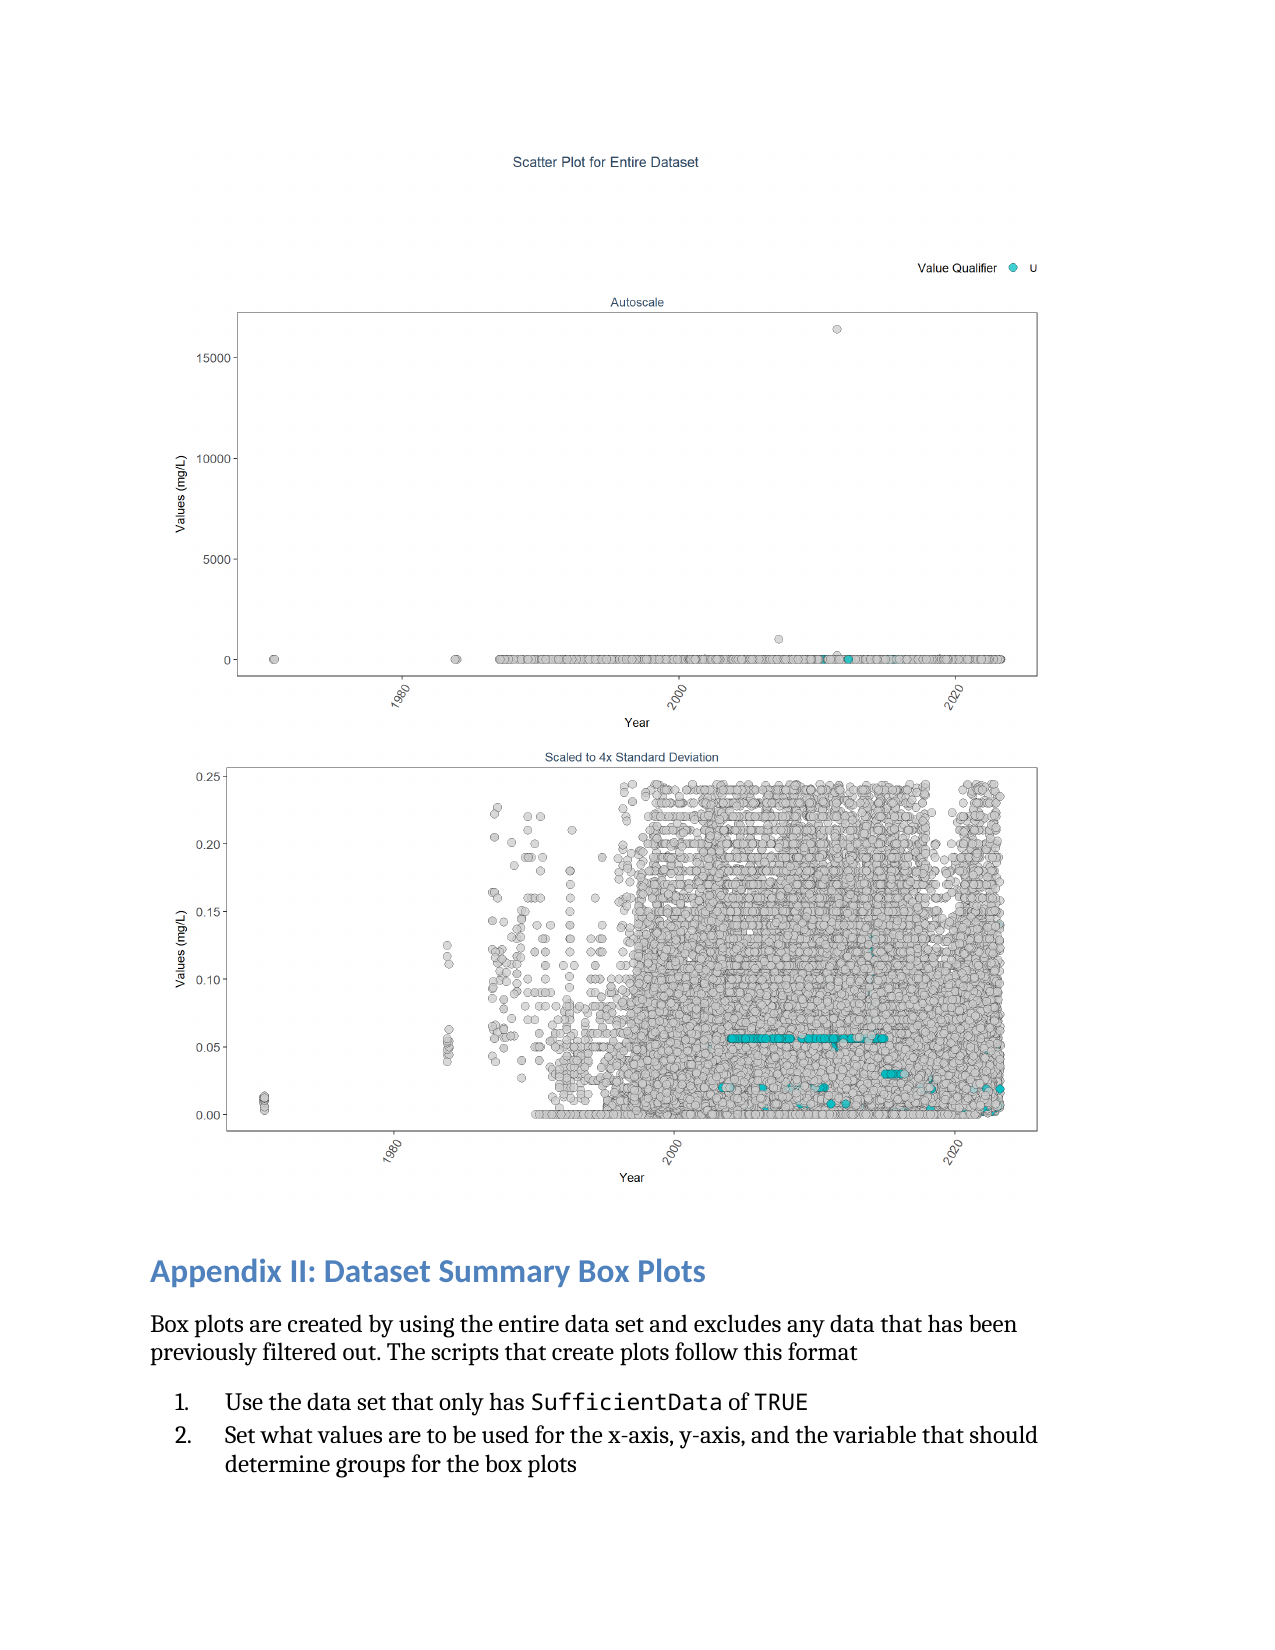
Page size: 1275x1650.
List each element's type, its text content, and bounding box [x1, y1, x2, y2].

picture [168, 150, 1044, 1200]
list Use the data set that only has SufficientData of TRUE [175, 1386, 1125, 1417]
list Set what values are to be used for the x-axis, y-axis, and the variable that should determine groups for the box plots [175, 1421, 1125, 1478]
text Box plots are created by using the entire data set and excludes any data that has been previously filtered out. The scripts that create plots follow this format [150, 1309, 1125, 1367]
subtitle Appendix II: Dataset Summary Box Plots [150, 1250, 1125, 1291]
